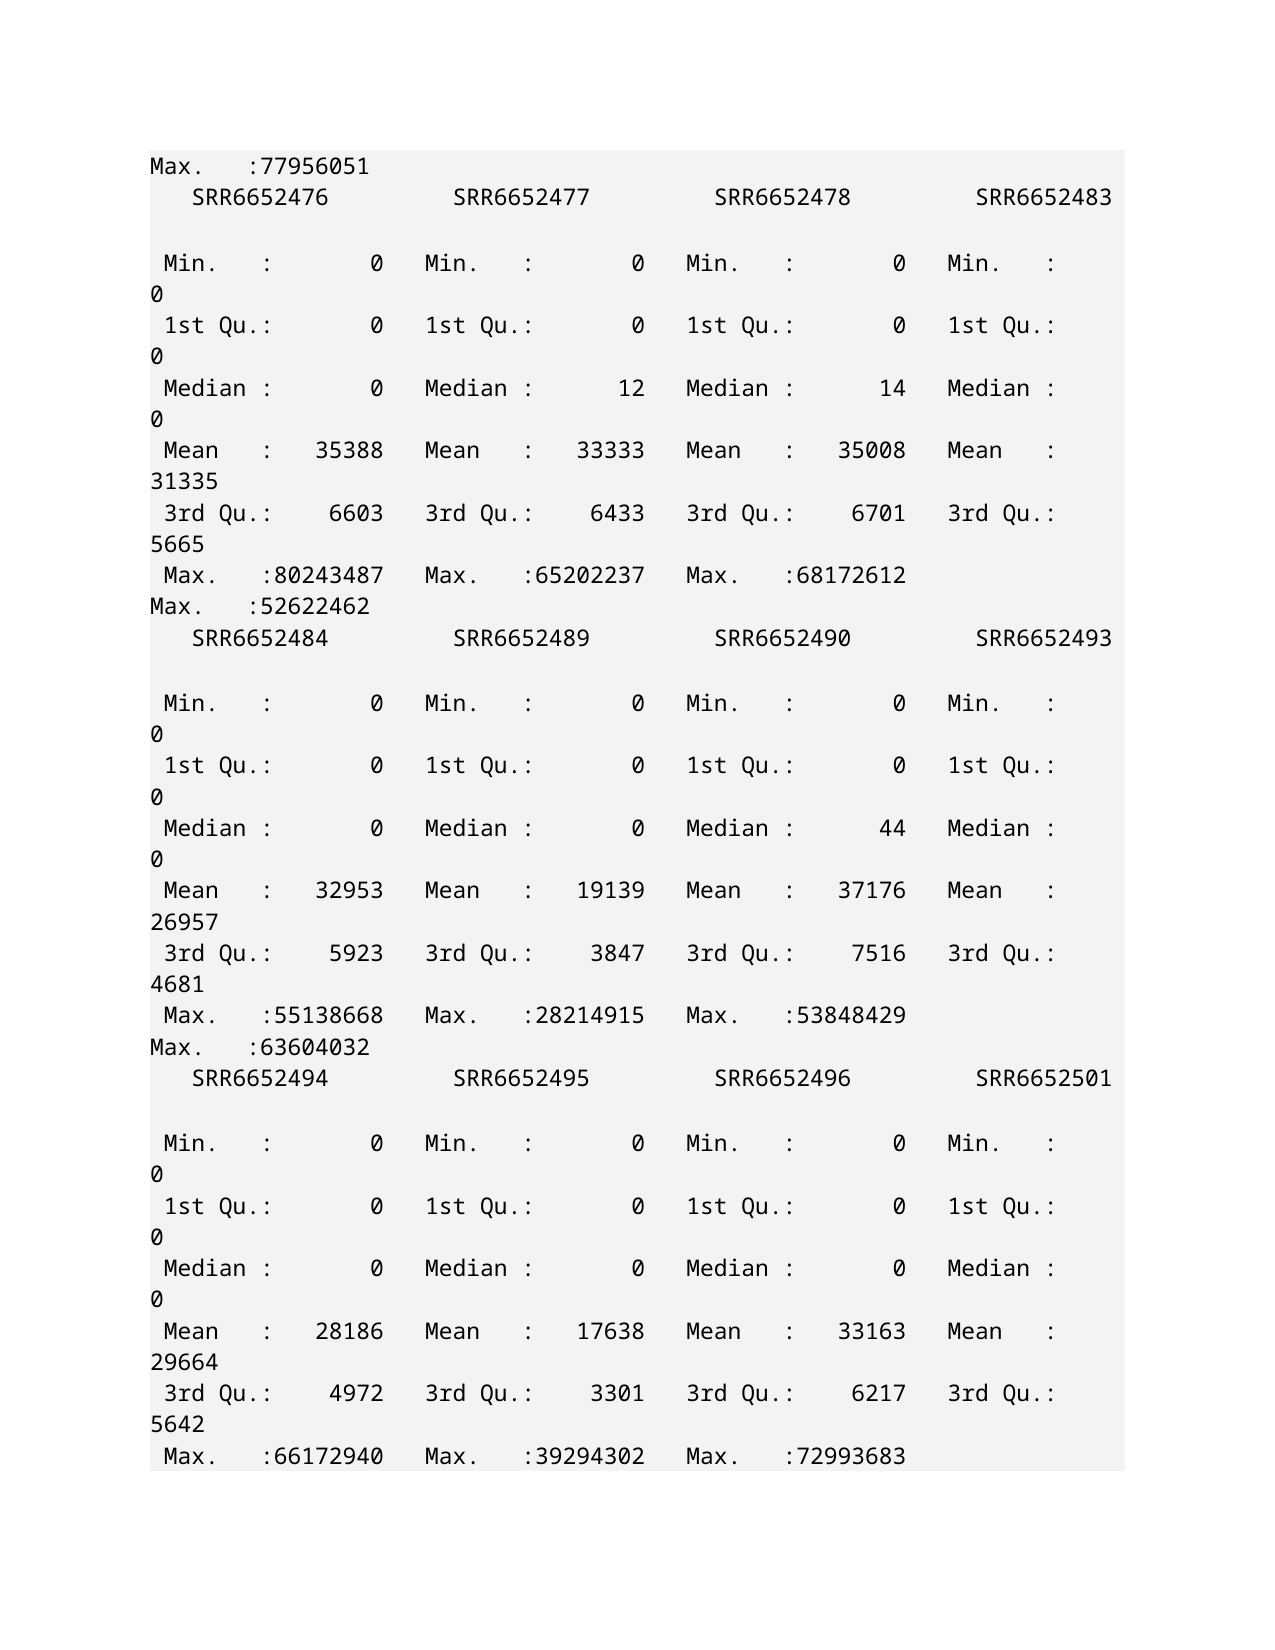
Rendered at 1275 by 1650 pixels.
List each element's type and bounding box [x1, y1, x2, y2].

text [150, 150, 1125, 1471]
